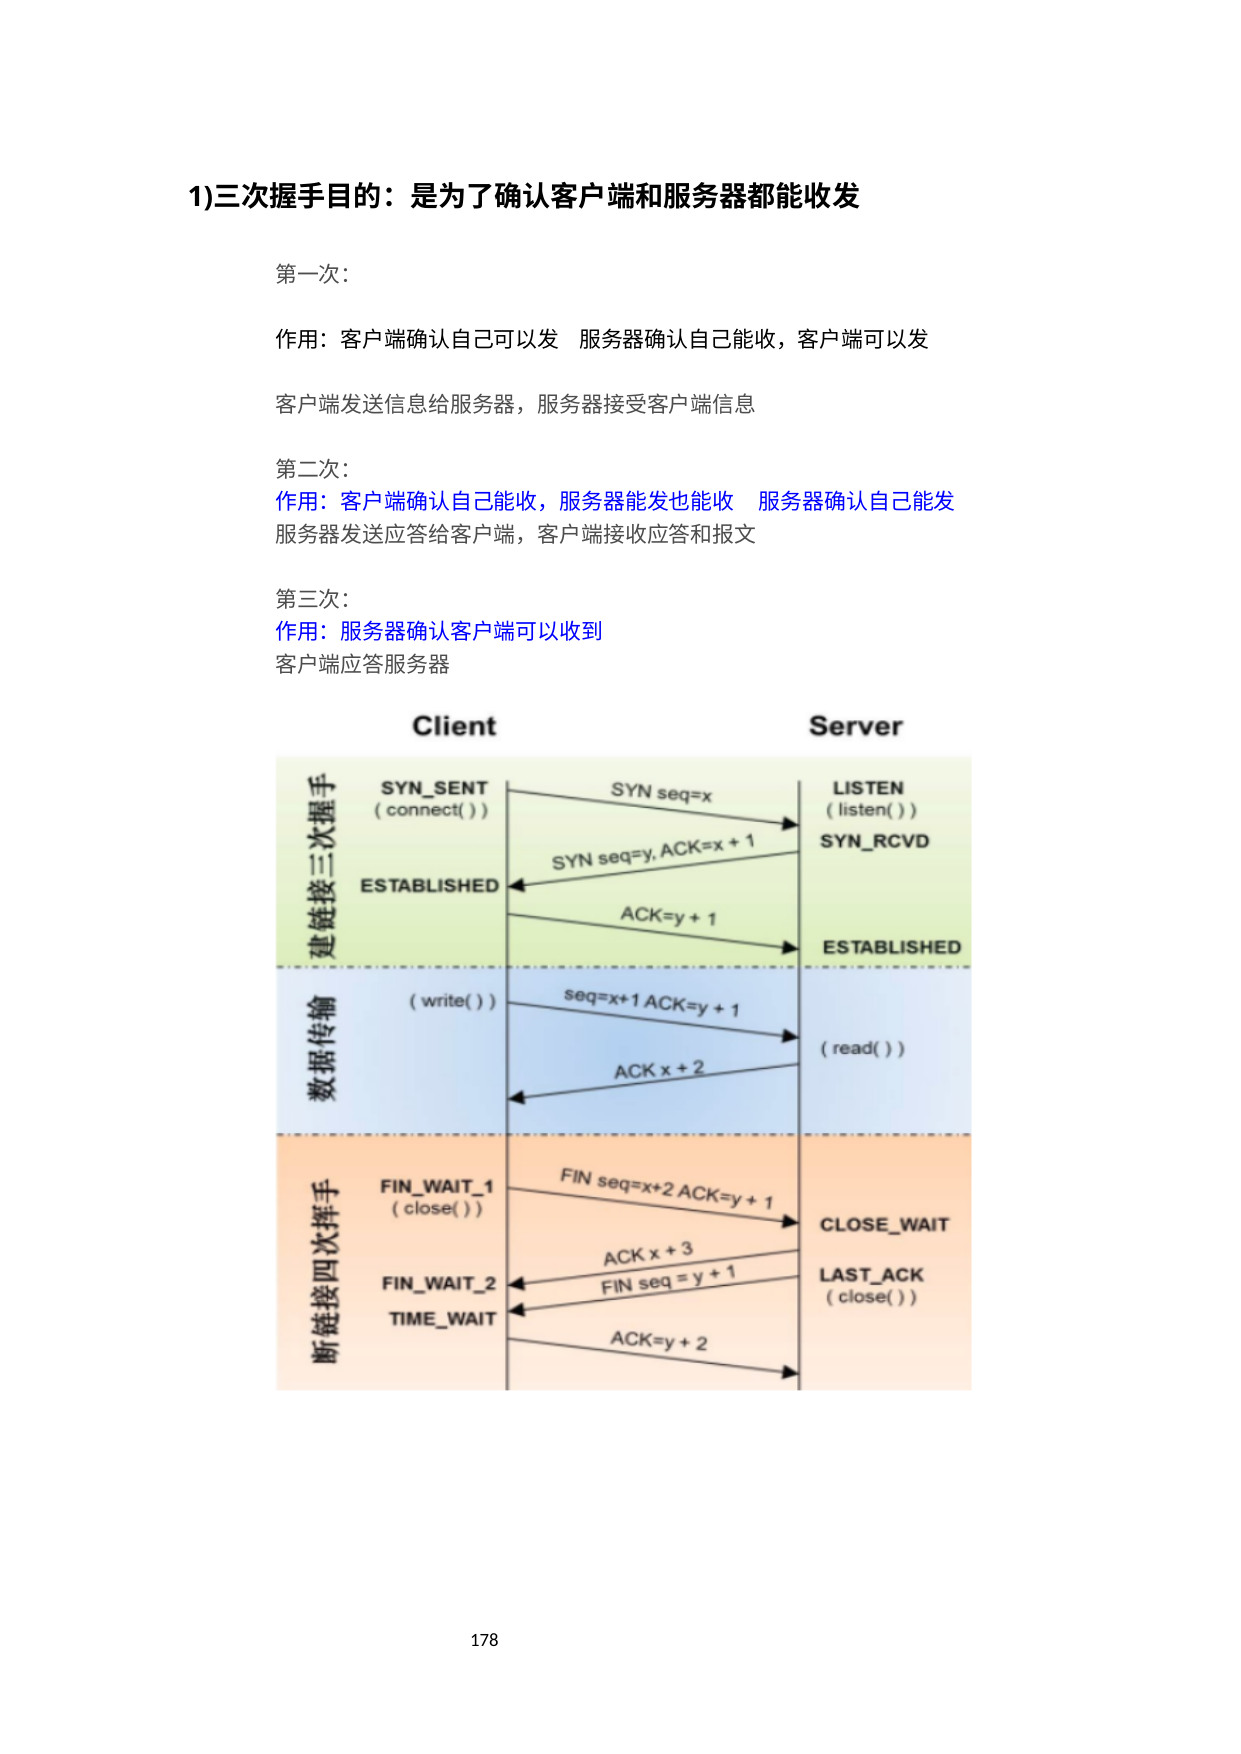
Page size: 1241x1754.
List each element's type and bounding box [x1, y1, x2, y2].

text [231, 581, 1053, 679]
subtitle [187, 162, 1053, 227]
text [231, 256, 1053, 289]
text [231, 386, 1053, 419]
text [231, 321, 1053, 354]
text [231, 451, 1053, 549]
picture [215, 689, 1061, 1408]
